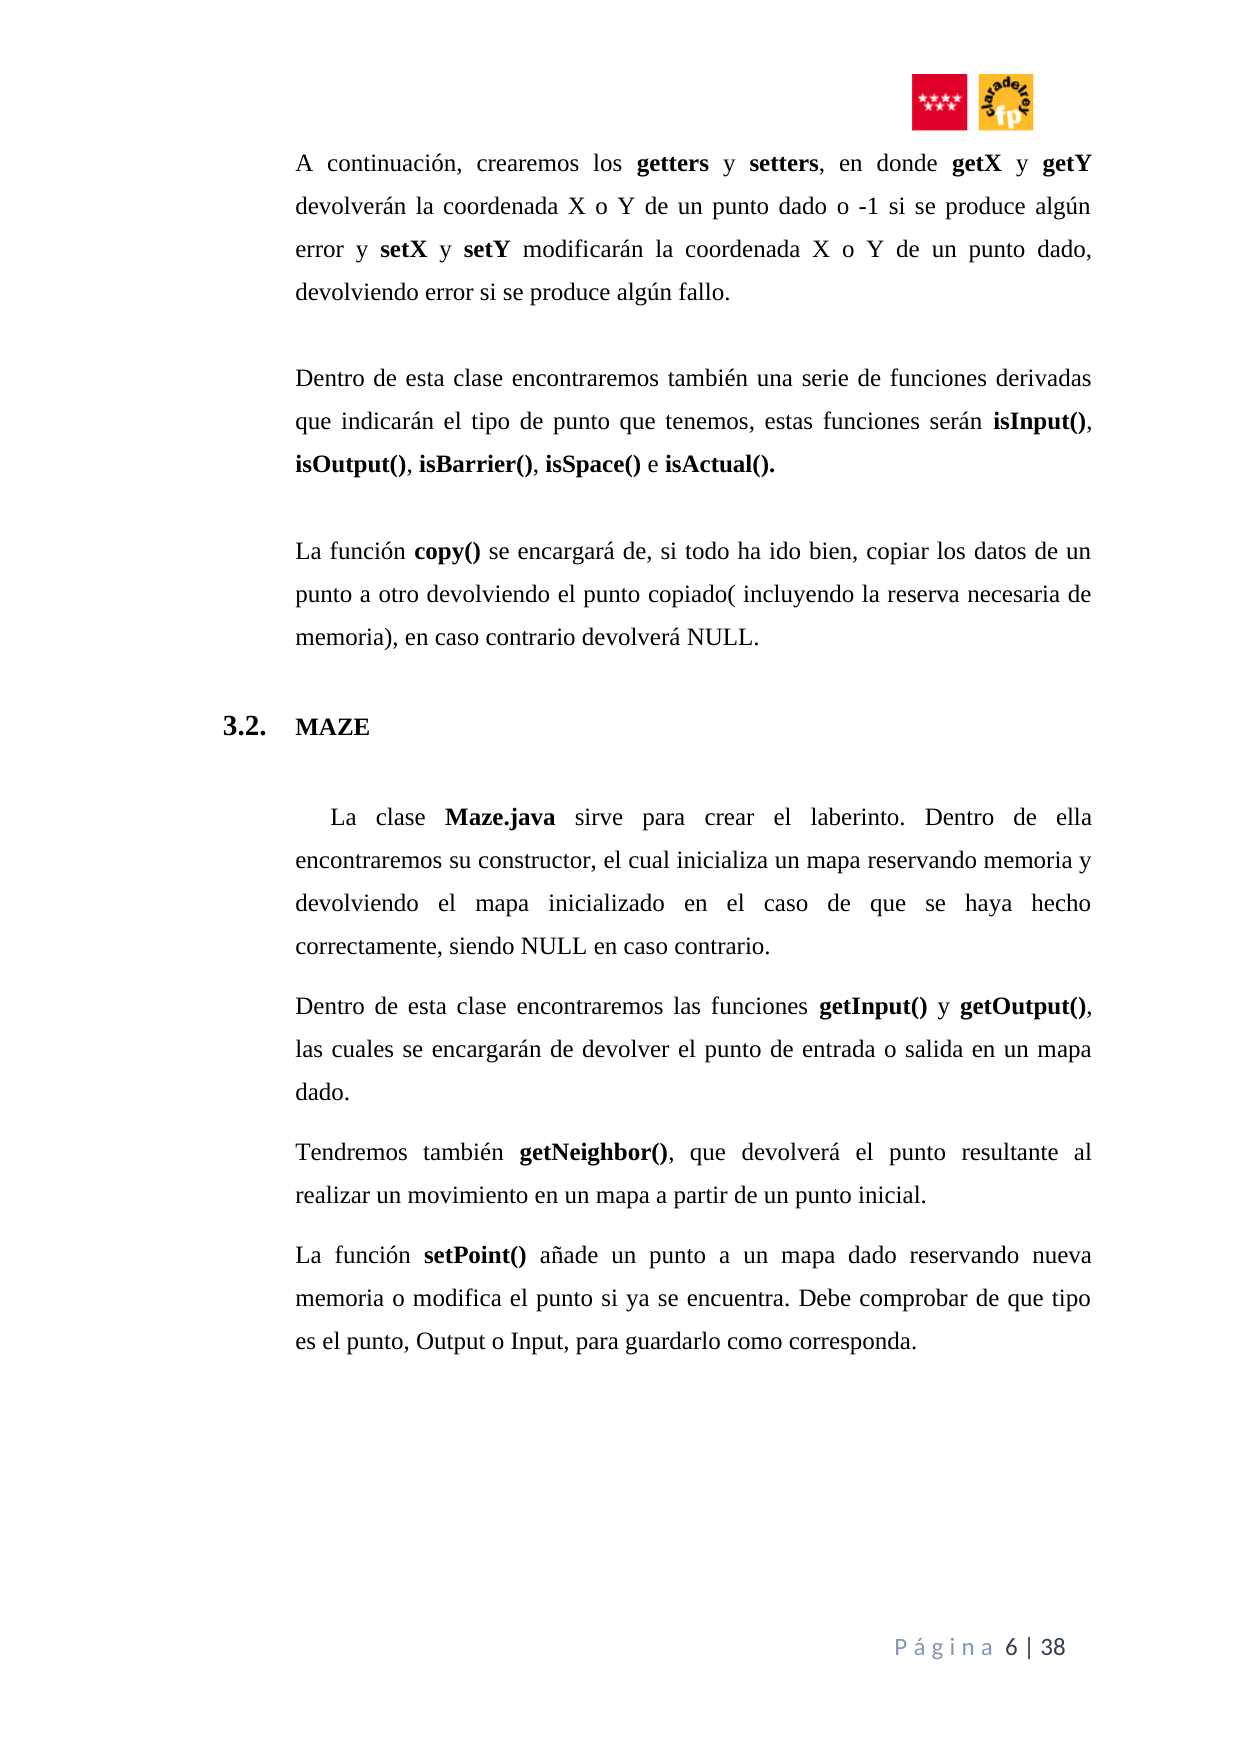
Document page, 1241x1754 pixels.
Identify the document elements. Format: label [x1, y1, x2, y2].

picture [911, 73, 1034, 131]
